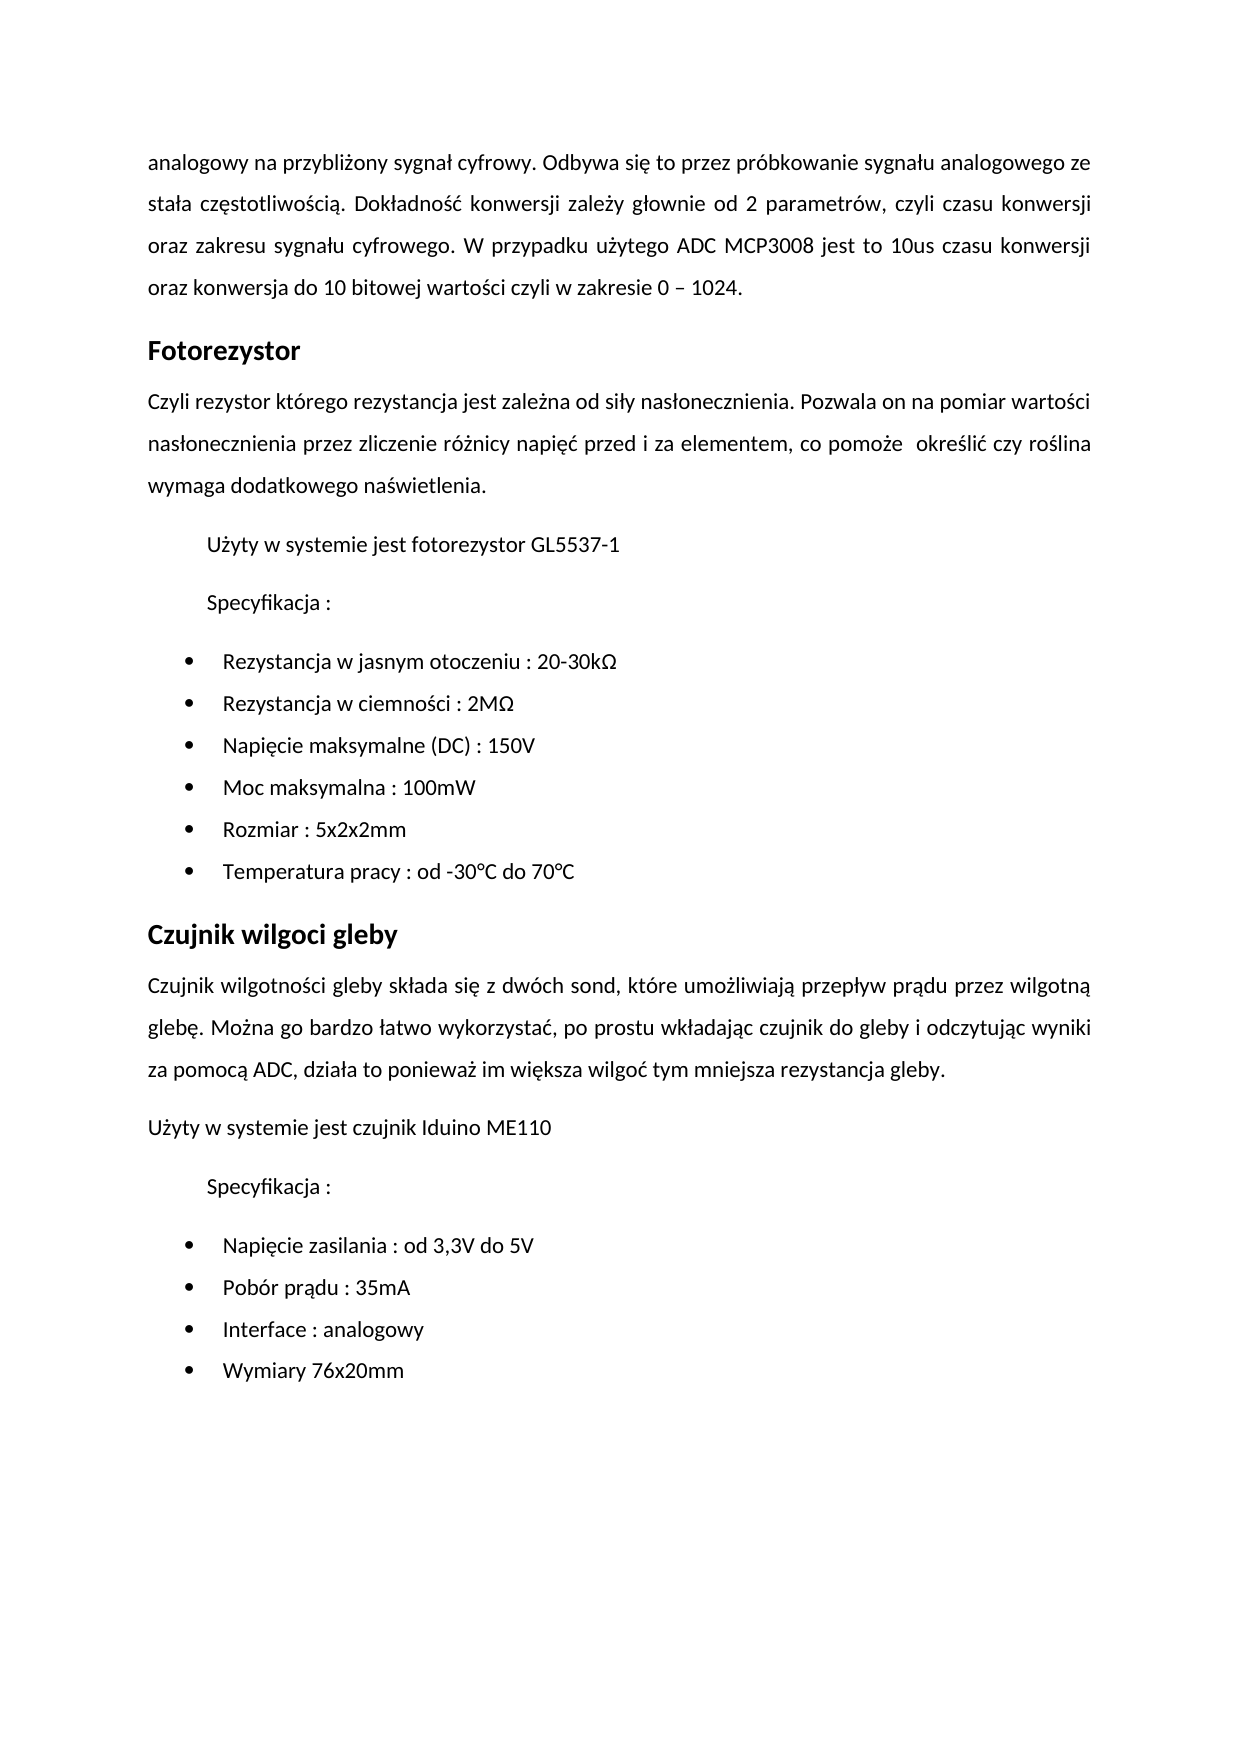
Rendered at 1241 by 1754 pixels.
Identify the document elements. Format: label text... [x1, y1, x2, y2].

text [148, 148, 1093, 302]
text Czyli rezystor którego rezystancja jest zależna od siły nasłonecznienia. Pozwala on na pomiar wartości nasłonecznienia przez zliczenie różnicy napięć przed i za elementem, co pomoże określić czy roślina wymaga dodatkowego naświetlenia. [148, 387, 1093, 499]
text Specyfikacja : [207, 588, 1093, 617]
list Rozmiar : 5x2x2mm [185, 815, 1093, 843]
text Użyty w systemie jest fotorezystor GL5537-1 [207, 530, 1093, 558]
list Napięcie maksymalne (DC) : 150V [185, 731, 1093, 759]
list Interface : analogowy [185, 1315, 1093, 1343]
text Użyty w systemie jest czujnik Iduino ME110 [148, 1113, 1093, 1141]
list Napięcie zasilania : od 3,3V do 5V [185, 1231, 1093, 1259]
text Czujnik wilgoci gleby [148, 916, 1093, 951]
list Pobór prądu : 35mA [185, 1273, 1093, 1301]
text Fotorezystor [148, 332, 1093, 368]
list Moc maksymalna : 100mW [185, 773, 1093, 801]
list Rezystancja w ciemności : 2MΩ [185, 689, 1093, 717]
list Wymiary 76x20mm [185, 1357, 1093, 1385]
text Specyfikacja : [207, 1172, 1093, 1200]
list Rezystancja w jasnym otoczeniu : 20-30kΩ [185, 647, 1093, 675]
list Temperatura pracy : od -30°C do 70°C [185, 857, 1093, 885]
text Czujnik wilgotności gleby składa się z dwóch sond, które umożliwiają przepływ prądu przez wilgotną glebę. Można go bardzo łatwo wykorzystać, po prostu wkładając czujnik do gleby i odczytując wyniki za pomocą ADC, działa to ponieważ im większa wilgoć tym mniejsza rezystancja gleby. [148, 971, 1093, 1083]
